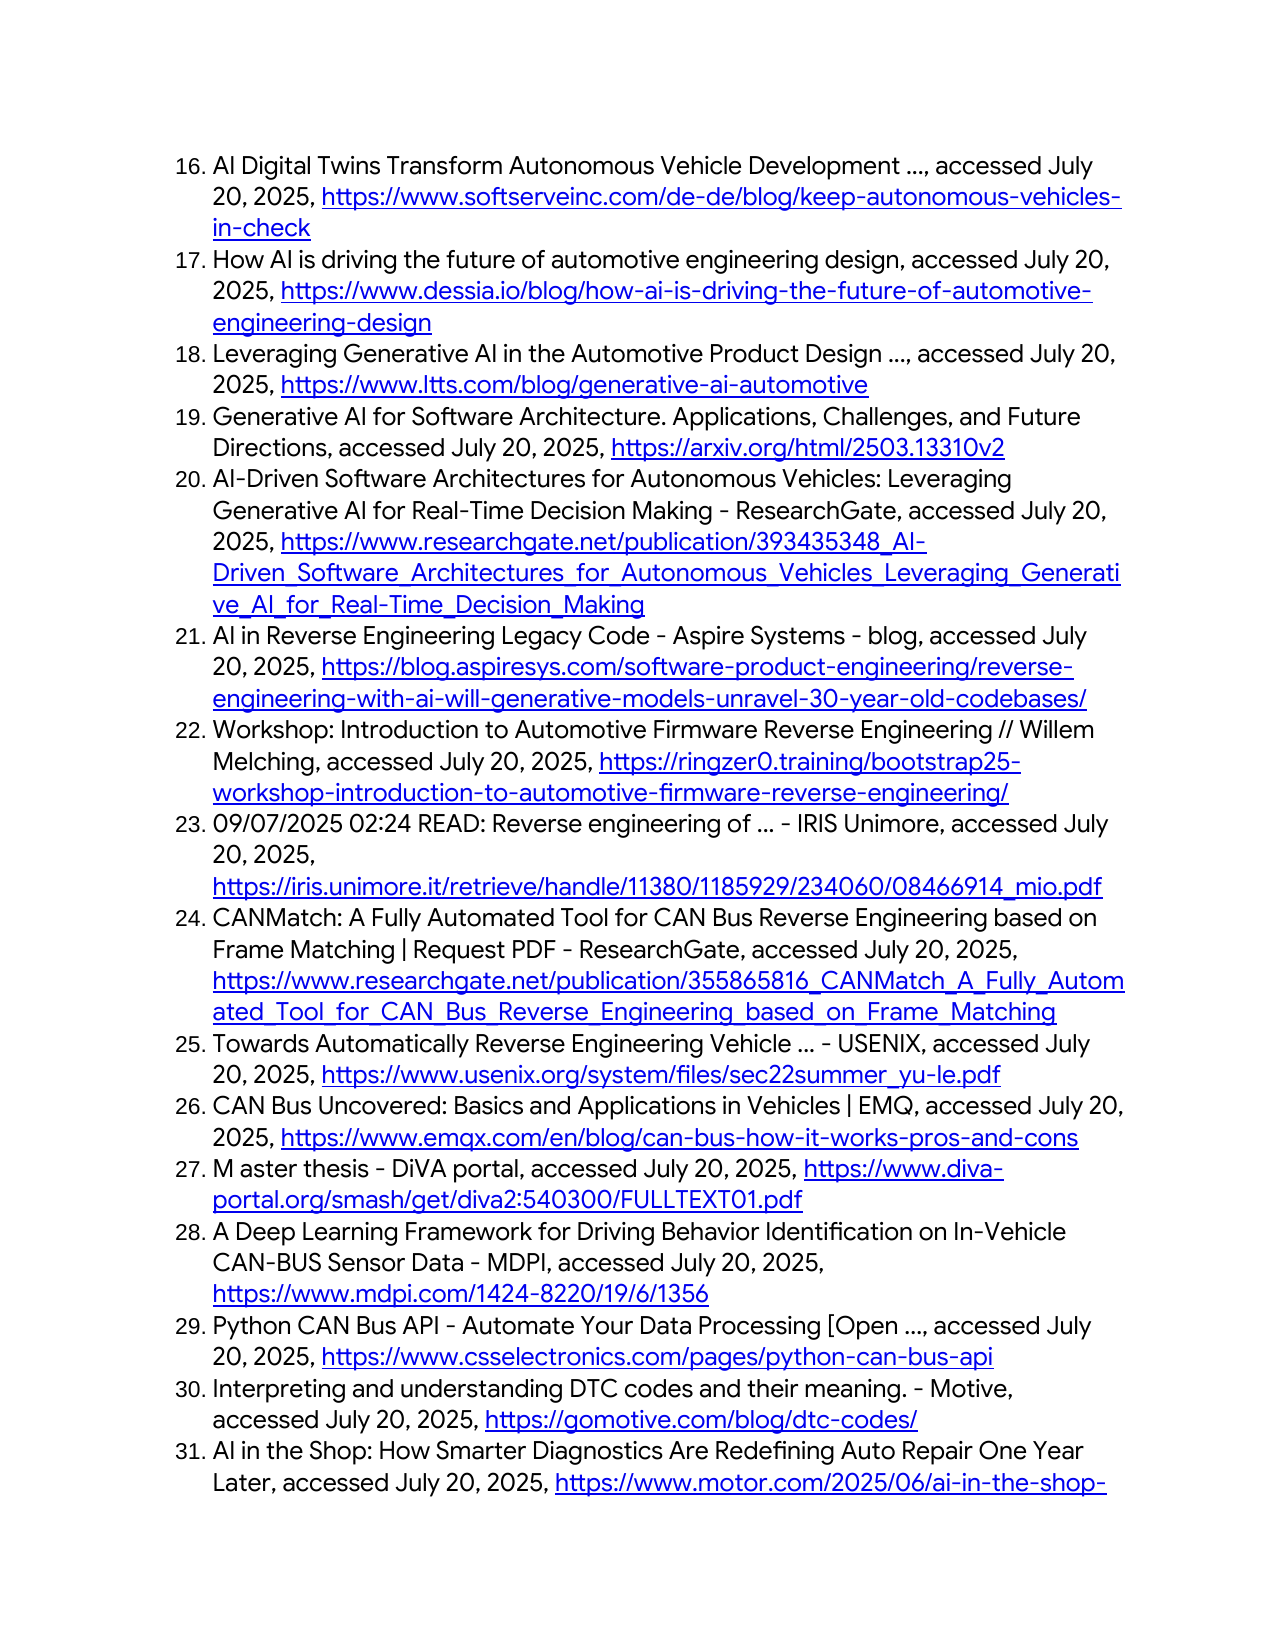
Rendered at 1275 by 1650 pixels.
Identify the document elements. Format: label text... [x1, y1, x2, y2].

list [175, 1436, 1125, 1498]
list AI in Reverse Engineering Legacy Code - Aspire Systems - blog, accessed July 20, 2025, https://blog.aspiresys.com/software-product-engineering/reverse-engineering-with-ai-will-generative-models-unravel-30-year-old-codebases/ [175, 620, 1125, 714]
list How AI is driving the future of automotive engineering design, accessed July 20, 2025, https://www.dessia.io/blog/how-ai-is-driving-the-future-of-automotive-engineering-design [175, 244, 1125, 338]
list Python CAN Bus API - Automate Your Data Processing [Open ..., accessed July 20, 2025, https://www.csselectronics.com/pages/python-can-bus-api [175, 1310, 1125, 1373]
list M aster thesis - DiVA portal, accessed July 20, 2025, https://www.diva-portal.org/smash/get/diva2:540300/FULLTEXT01.pdf [175, 1153, 1125, 1216]
list AI-Driven Software Architectures for Autonomous Vehicles: Leveraging Generative AI for Real-Time Decision Making - ResearchGate, accessed July 20, 2025, https://www.researchgate.net/publication/393435348_AI-Driven_Software_Architectures_for_Autonomous_Vehicles_Leveraging_Generative_AI_for_Real-Time_Decision_Making [175, 463, 1125, 620]
list A Deep Learning Framework for Driving Behavior Identification on In-Vehicle CAN-BUS Sensor Data - MDPI, accessed July 20, 2025, https://www.mdpi.com/1424-8220/19/6/1356 [175, 1216, 1125, 1310]
list Interpreting and understanding DTC codes and their meaning. - Motive, accessed July 20, 2025, https://gomotive.com/blog/dtc-codes/ [175, 1373, 1125, 1436]
list CAN Bus Uncovered: Basics and Applications in Vehicles | EMQ, accessed July 20, 2025, https://www.emqx.com/en/blog/can-bus-how-it-works-pros-and-cons [175, 1091, 1125, 1153]
list CANMatch: A Fully Automated Tool for CAN Bus Reverse Engineering based on Frame Matching | Request PDF - ResearchGate, accessed July 20, 2025, https://www.researchgate.net/publication/355865816_CANMatch_A_Fully_Automated_Tool_for_CAN_Bus_Reverse_Engineering_based_on_Frame_Matching [175, 902, 1125, 1028]
list Towards Automatically Reverse Engineering Vehicle ... - USENIX, accessed July 20, 2025, https://www.usenix.org/system/files/sec22summer_yu-le.pdf [175, 1028, 1125, 1091]
list AI Digital Twins Transform Autonomous Vehicle Development ..., accessed July 20, 2025, https://www.softserveinc.com/de-de/blog/keep-autonomous-vehicles-in-check [175, 150, 1125, 244]
list Generative AI for Software Architecture. Applications, Challenges, and Future Directions, accessed July 20, 2025, https://arxiv.org/html/2503.13310v2 [175, 401, 1125, 463]
list Leveraging Generative AI in the Automotive Product Design ..., accessed July 20, 2025, https://www.ltts.com/blog/generative-ai-automotive [175, 338, 1125, 401]
list Workshop: Introduction to Automotive Firmware Reverse Engineering // Willem Melching, accessed July 20, 2025, https://ringzer0.training/bootstrap25-workshop-introduction-to-automotive-firmware-reverse-engineering/ [175, 714, 1125, 808]
list 09/07/2025 02:24 READ: Reverse engineering of ... - IRIS Unimore, accessed July 20, 2025, https://iris.unimore.it/retrieve/handle/11380/1185929/234060/08466914_mio.pdf [175, 808, 1125, 902]
